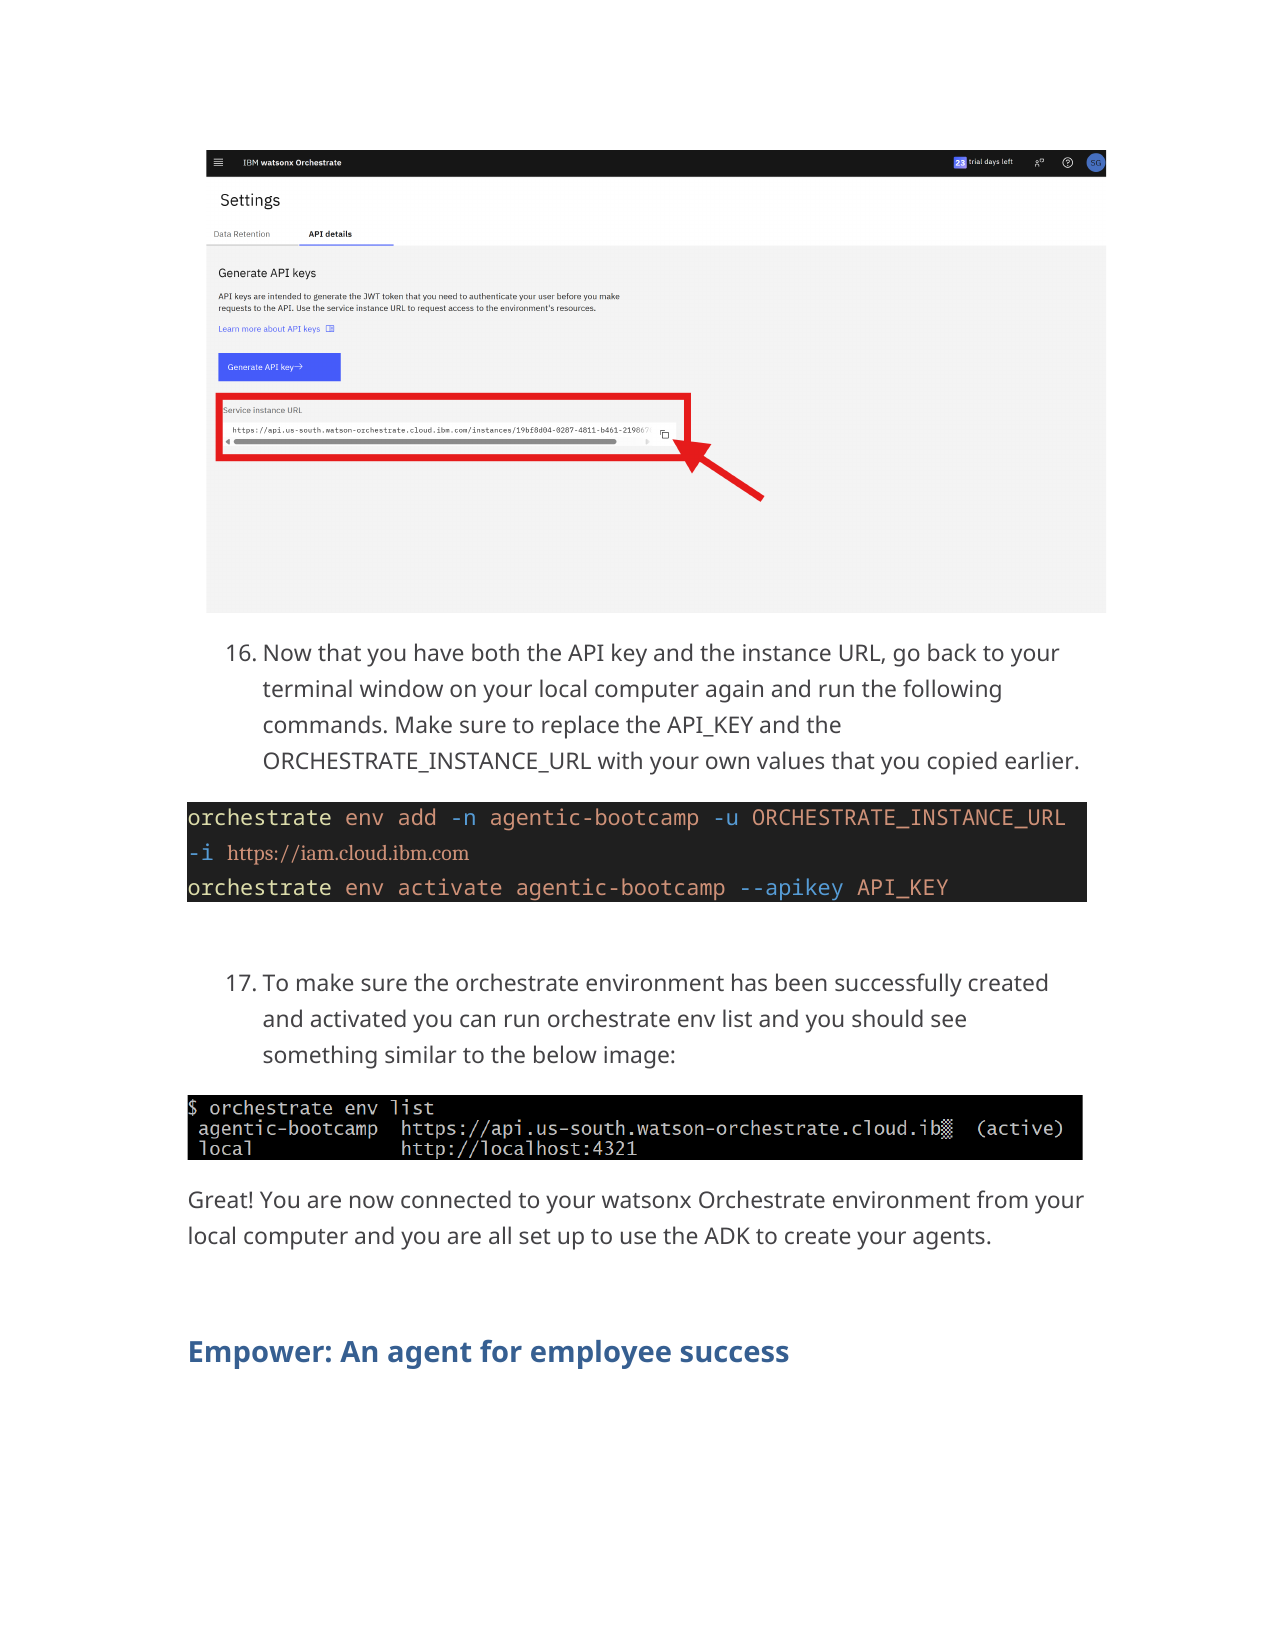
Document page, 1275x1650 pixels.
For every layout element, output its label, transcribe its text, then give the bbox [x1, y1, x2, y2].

text Great! You are now connected to your watsonx Orchestrate environment from your local computer and you are all set up to use the ADK to create your agents. [187, 1184, 1087, 1251]
text orchestrate env activate agentic-bootcamp --apikey API_KEY [187, 872, 1087, 902]
subtitle Empower: An agent for employee success [187, 1331, 1087, 1371]
picture [187, 1095, 1083, 1160]
list Now that you have both the API key and the instance URL, go back to your terminal window on your local computer again and run the following commands. Make sure to replace the API_KEY and the ORCHESTRATE_INSTANCE_URL with your own values that you copied earlier. [225, 637, 1087, 776]
list To make sure the orchestrate environment has been successfully created and activated you can run orchestrate env list and you should see something similar to the below image: [225, 967, 1087, 1070]
text orchestrate env add -n agentic-bootcamp -u ORCHESTRATE_INSTANCE_URL -i https://iam.cloud.ibm.com [187, 802, 1087, 867]
